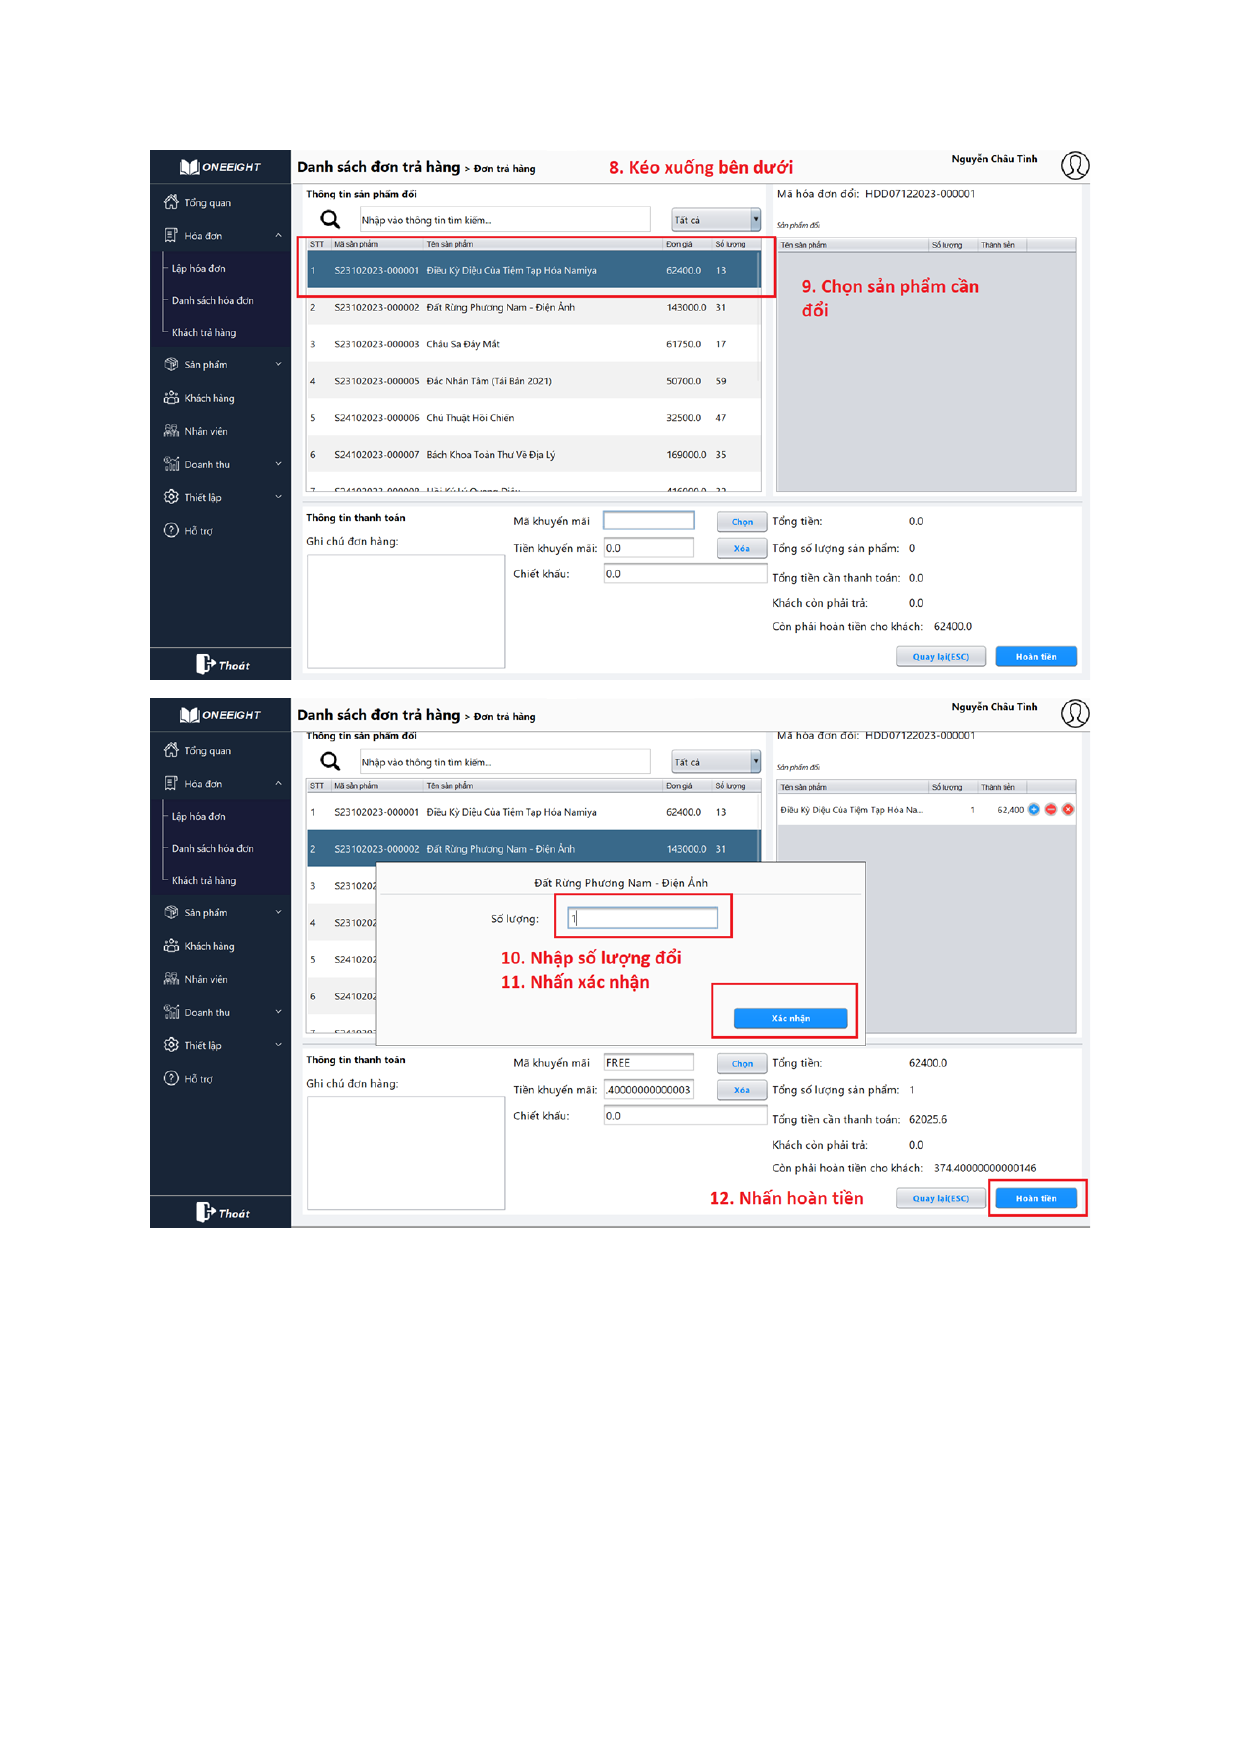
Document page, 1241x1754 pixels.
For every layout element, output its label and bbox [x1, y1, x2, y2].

picture [150, 150, 1091, 680]
picture [150, 698, 1091, 1228]
